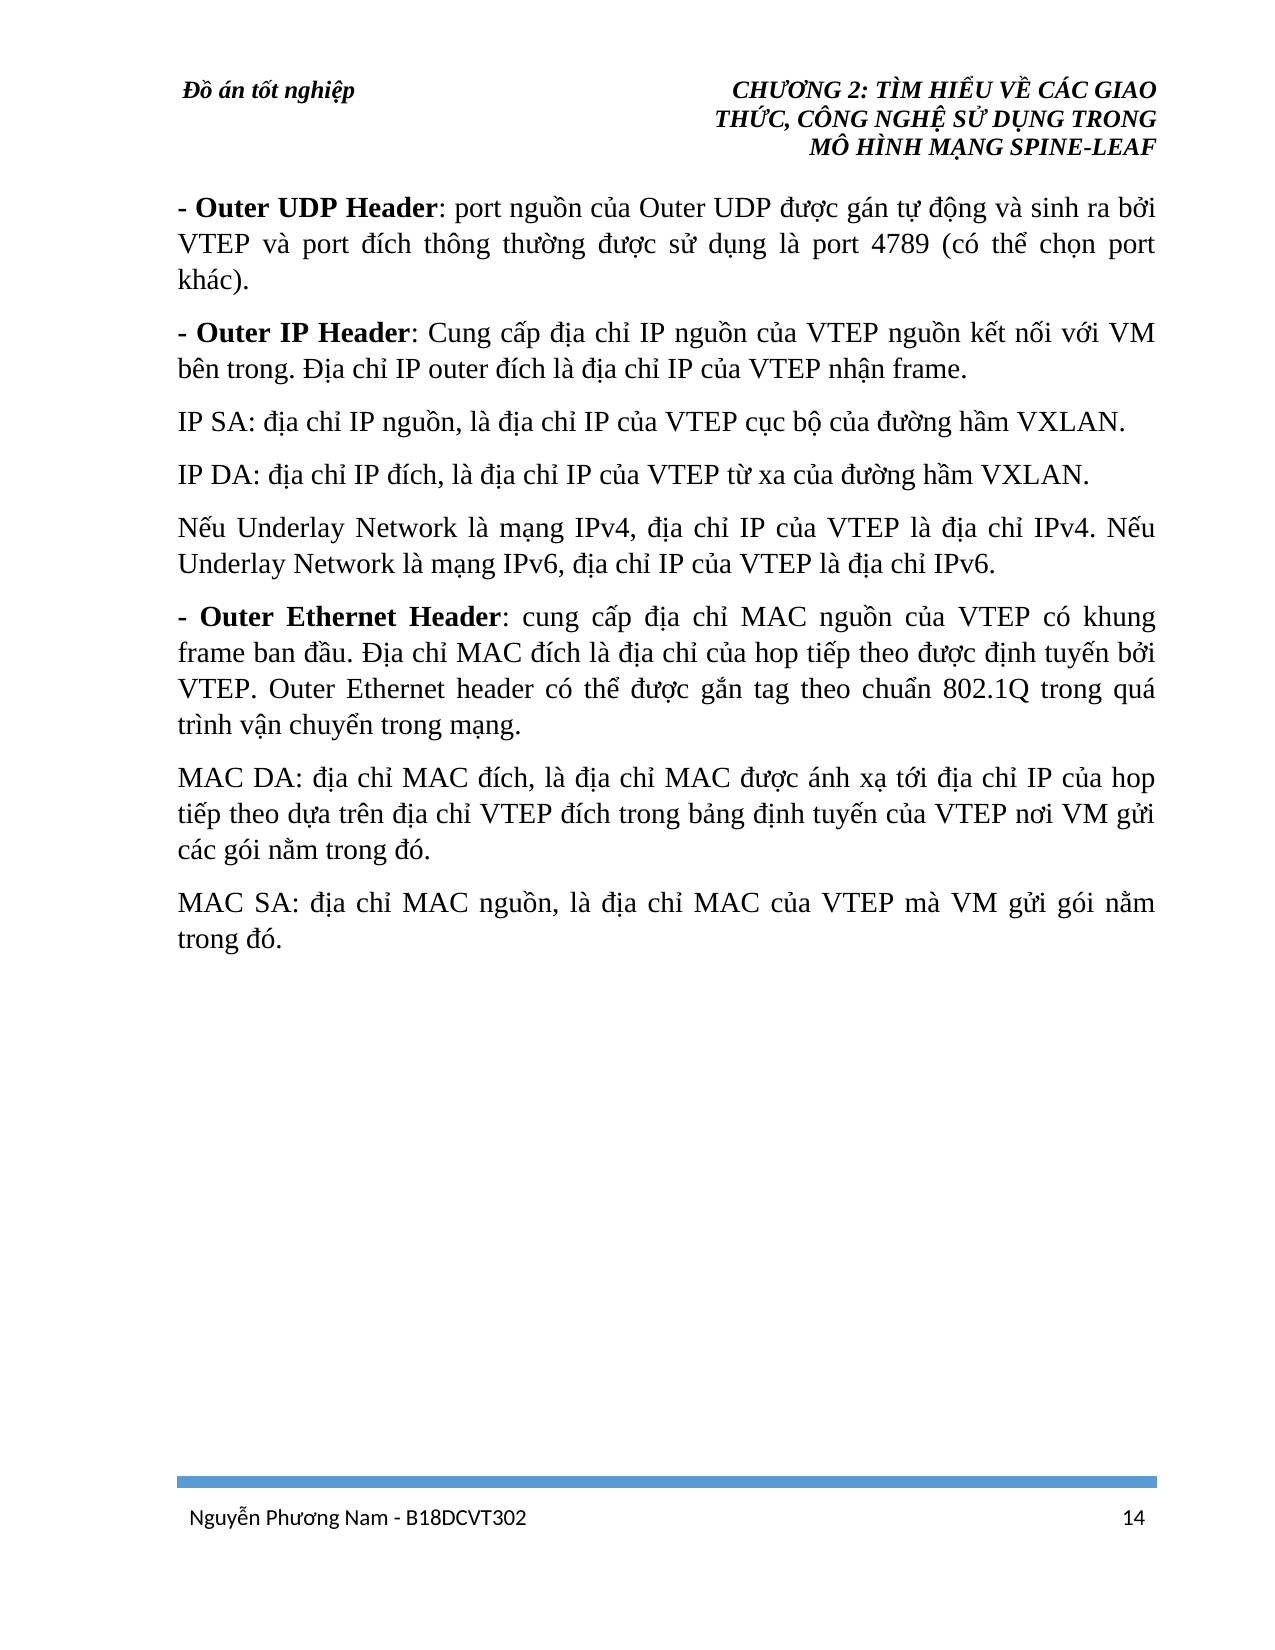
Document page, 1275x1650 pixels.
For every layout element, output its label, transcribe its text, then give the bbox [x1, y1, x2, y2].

text IP DA: địa chỉ IP đích, là địa chỉ IP của VTEP từ xa của đường hầm VXLAN. [177, 457, 1157, 490]
text - Outer IP Header: Cung cấp địa chỉ IP nguồn của VTEP nguồn kết nối với VM bên trong. Địa chỉ IP outer đích là địa chỉ IP của VTEP nhận frame. [177, 315, 1157, 385]
text - Outer UDP Header: port nguồn của Outer UDP được gán tự động và sinh ra bởi VTEP và port đích thông thường được sử dụng là port 4789 (có thể chọn port khác). [177, 190, 1157, 296]
text MAC DA: địa chỉ MAC đích, là địa chỉ MAC được ánh xạ tới địa chỉ IP của hop tiếp theo dựa trên địa chỉ VTEP đích trong bảng định tuyến của VTEP nơi VM gửi các gói nằm trong đó. [177, 760, 1157, 866]
text MAC SA: địa chỉ MAC nguồn, là địa chỉ MAC của VTEP mà VM gửi gói nằm trong đó. [177, 885, 1157, 955]
text IP SA: địa chỉ IP nguồn, là địa chỉ IP của VTEP cục bộ của đường hầm VXLAN. [177, 404, 1157, 438]
text Nếu Underlay Network là mạng IPv4, địa chỉ IP của VTEP là địa chỉ IPv4. Nếu Underlay Network là mạng IPv6, địa chỉ IP của VTEP là địa chỉ IPv6. [177, 510, 1157, 579]
text - Outer Ethernet Header: cung cấp địa chỉ MAC nguồn của VTEP có khung frame ban đầu. Địa chỉ MAC đích là địa chỉ của hop tiếp theo được định tuyến bởi VTEP. Outer Ethernet header có thể được gắn tag theo chuẩn 802.1Q trong quá trình vận chuyển trong mạng. [177, 599, 1157, 741]
